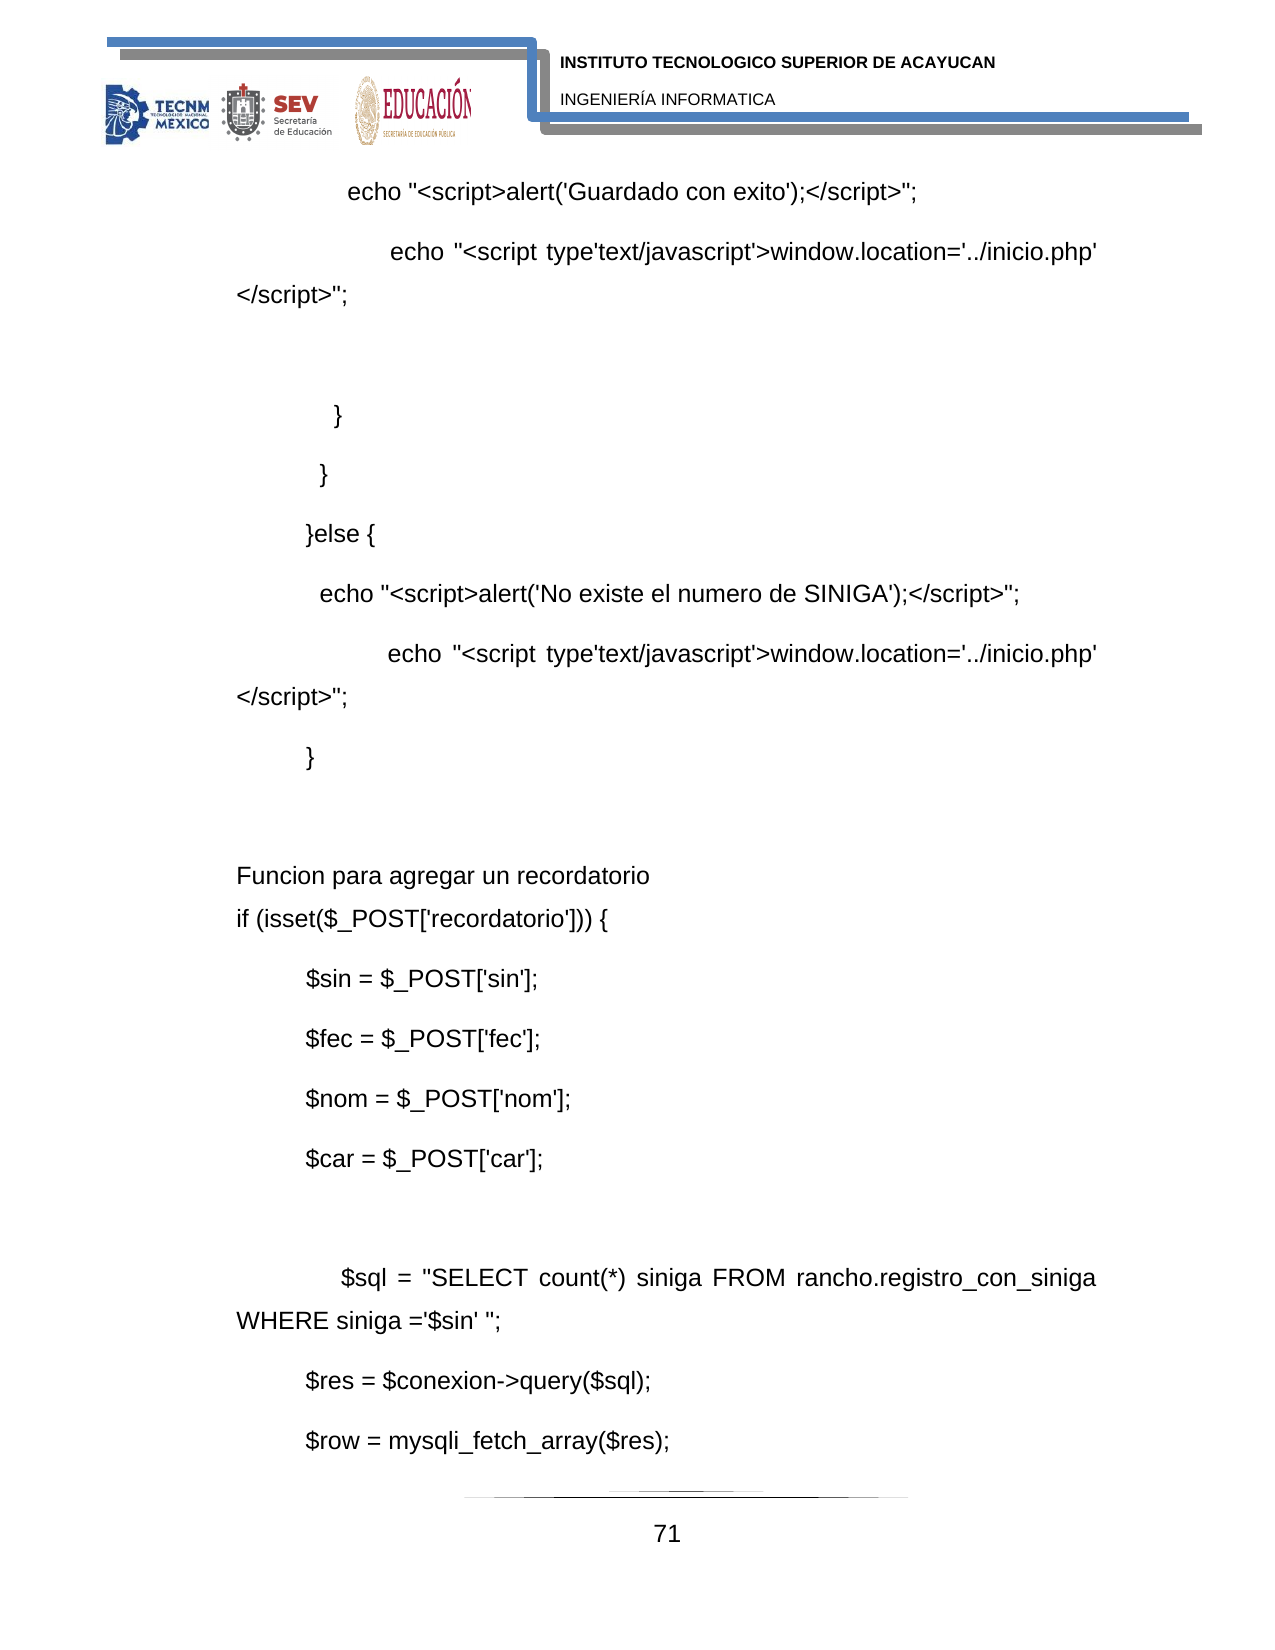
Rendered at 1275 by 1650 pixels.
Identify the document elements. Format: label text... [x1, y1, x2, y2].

text $car = $_POST['car']; [236, 1144, 1098, 1172]
text echo "<script>alert('Guardado con exito');</script>"; [236, 177, 1098, 206]
text $res = $conexion->query($sql); [236, 1366, 1098, 1395]
subtitle Funcion para agregar un recordatorio [236, 861, 1098, 890]
text echo "<script>alert('No existe el numero de SINIGA');</script>"; [236, 579, 1098, 608]
text if (isset($_POST['recordatorio'])) { [236, 904, 1098, 933]
text } [236, 742, 1098, 771]
text echo "<script type'text/javascript'>window.location='../inicio.php' </script>"; [236, 639, 1098, 711]
picture [101, 75, 339, 151]
text }else { [236, 519, 1098, 548]
text $sin = $_POST['sin']; [236, 964, 1098, 993]
text $fec = $_POST['fec']; [236, 1024, 1098, 1053]
text } [236, 400, 1098, 428]
text $sql = "SELECT count(*) siniga FROM rancho.registro_con_siniga WHERE siniga ='$sin' "; [236, 1263, 1098, 1335]
text } [236, 459, 1098, 488]
text echo "<script type'text/javascript'>window.location='../inicio.php' </script>"; [236, 237, 1098, 309]
text $nom = $_POST['nom']; [236, 1084, 1098, 1113]
picture [355, 76, 471, 145]
text $row = mysqli_fetch_array($res); [236, 1426, 1098, 1455]
